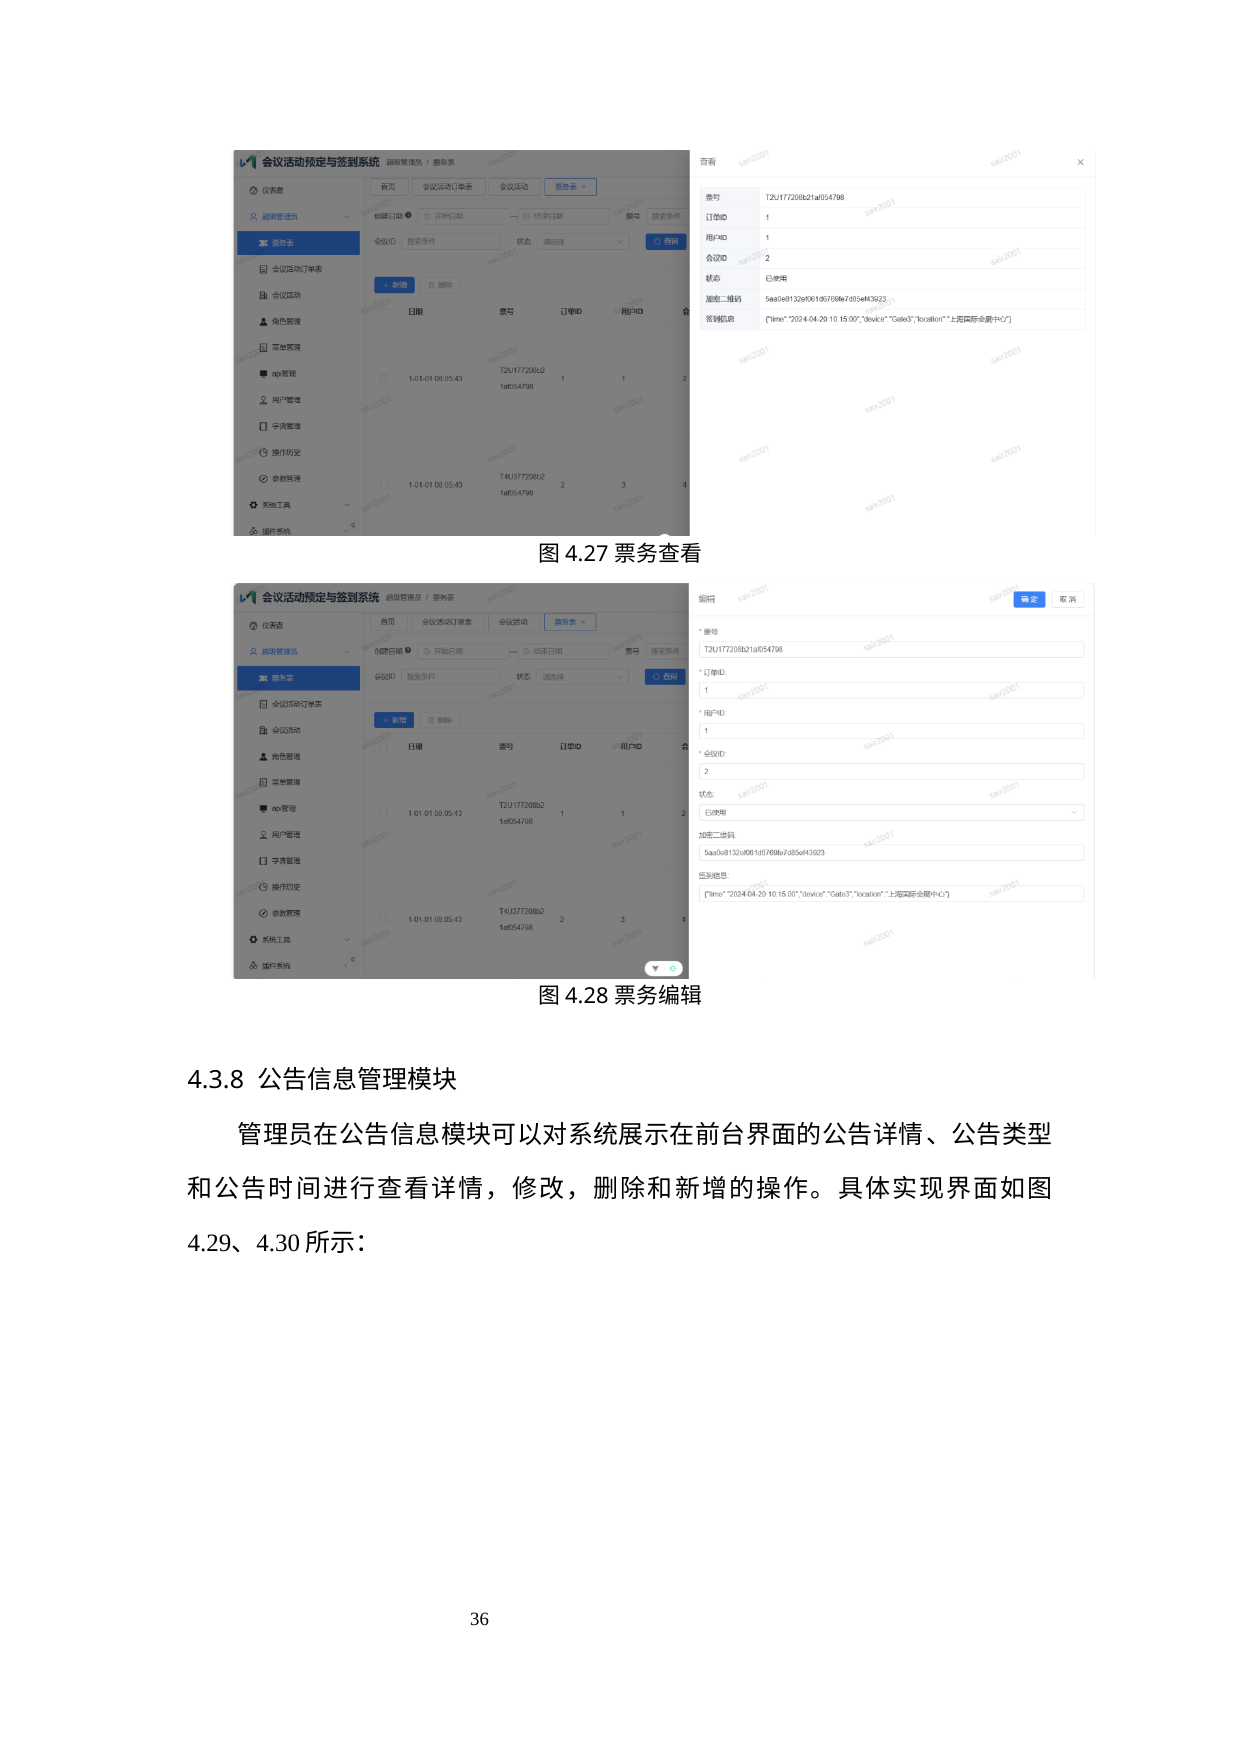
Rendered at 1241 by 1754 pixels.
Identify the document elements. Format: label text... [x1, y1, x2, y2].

text 管理员在公告信息模块可以对系统展示在前台界面的公告详情、公告类型和公告时间进行查看详情，修改，删除和新增的操作。具体实现界面如图4.29、4.30所示： [187, 1114, 1053, 1259]
text 图4.27 票务查看 [187, 536, 1053, 568]
picture [231, 583, 1096, 979]
picture [231, 150, 1096, 536]
text 图4.28 票务编辑 [187, 978, 1053, 1010]
text 4.3.8 公告信息管理模块 [187, 1060, 1053, 1096]
